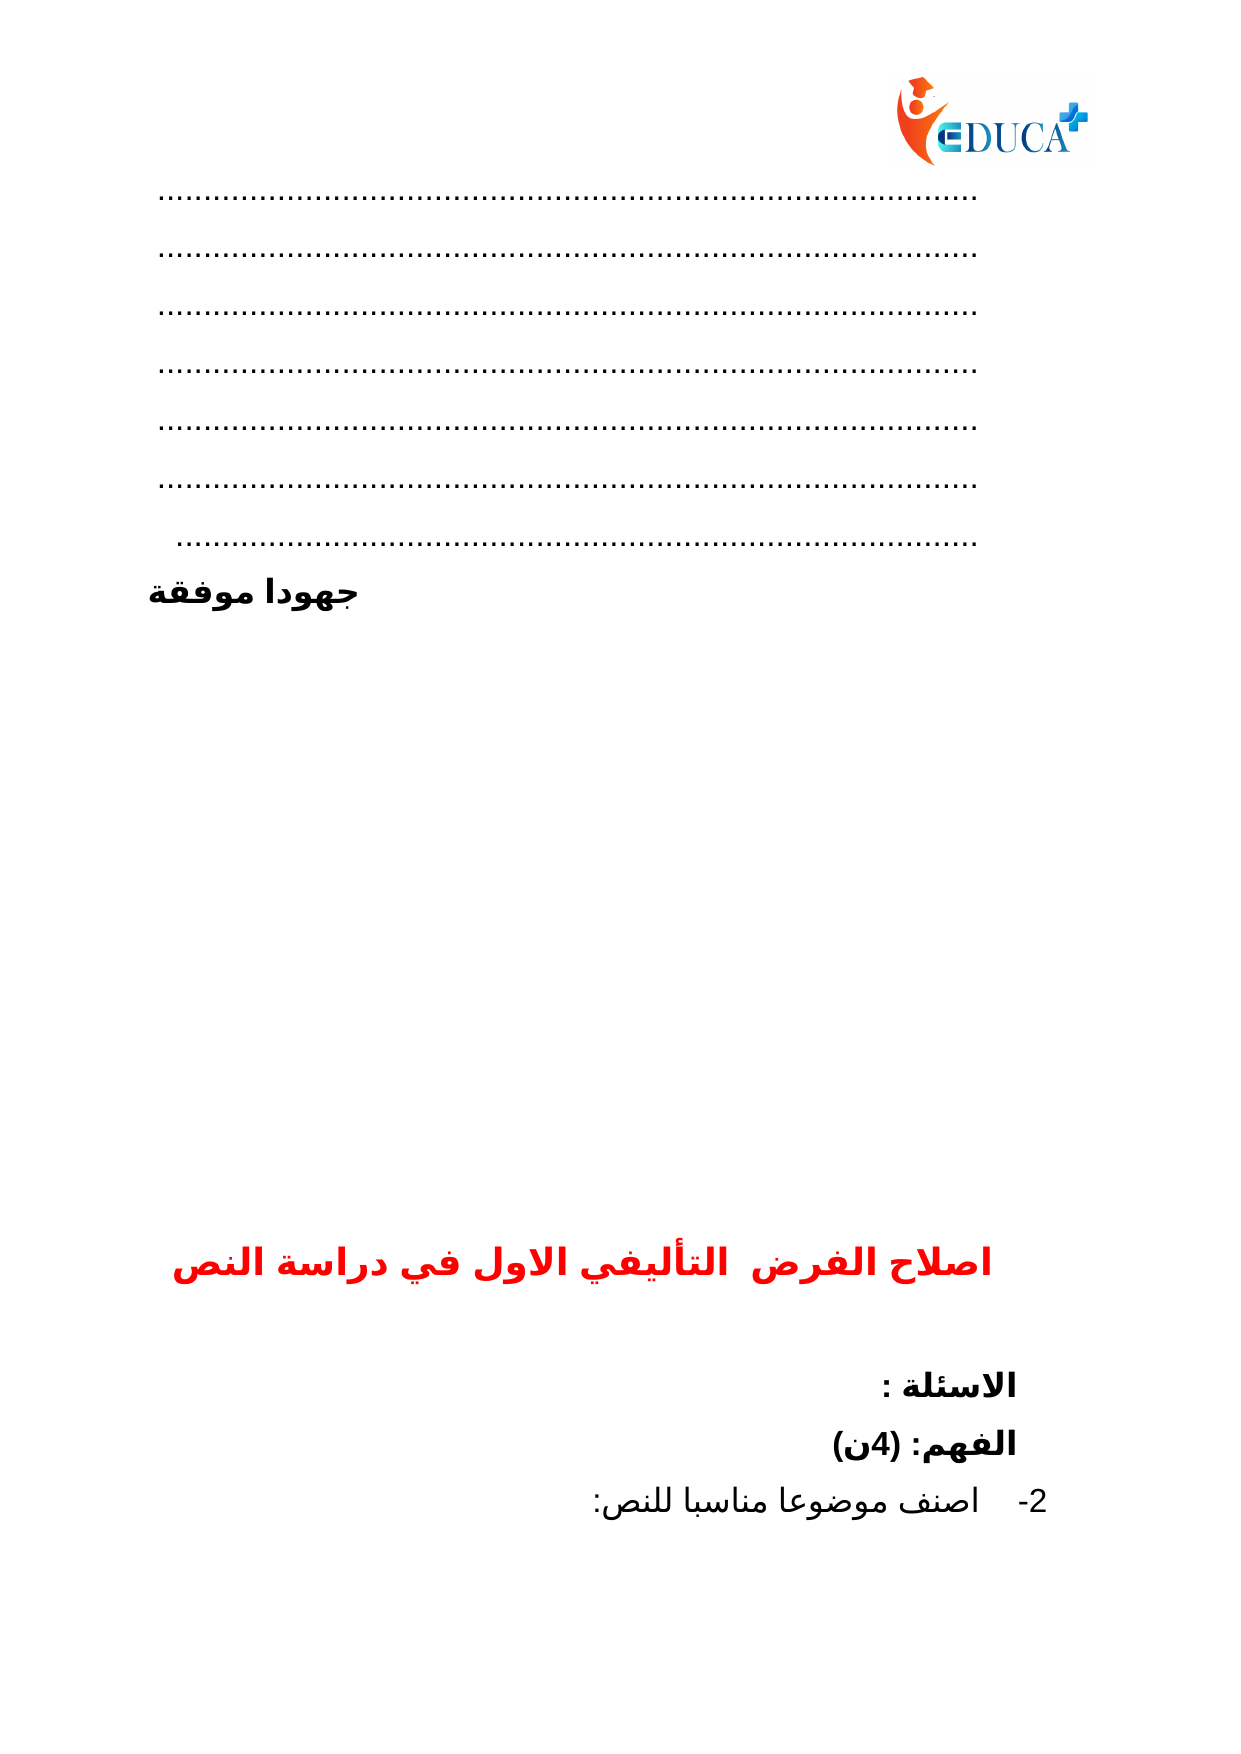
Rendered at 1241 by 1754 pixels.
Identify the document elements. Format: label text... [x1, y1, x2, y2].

list جهودا موفقة [148, 572, 980, 611]
list الفهم: (4ن) [148, 1423, 1018, 1462]
list ............................................................................................................................................................................................................................................................................................................................................................................................................................................................................................................................................................................................................................................. [148, 169, 980, 553]
list اصنف موضوعا مناسبا للنص: [148, 1481, 1018, 1519]
picture [890, 73, 1093, 169]
list اصلاح الفرض التأليفي الاول في دراسة النص [148, 1240, 1018, 1283]
list الاسئلة : [148, 1366, 1018, 1404]
